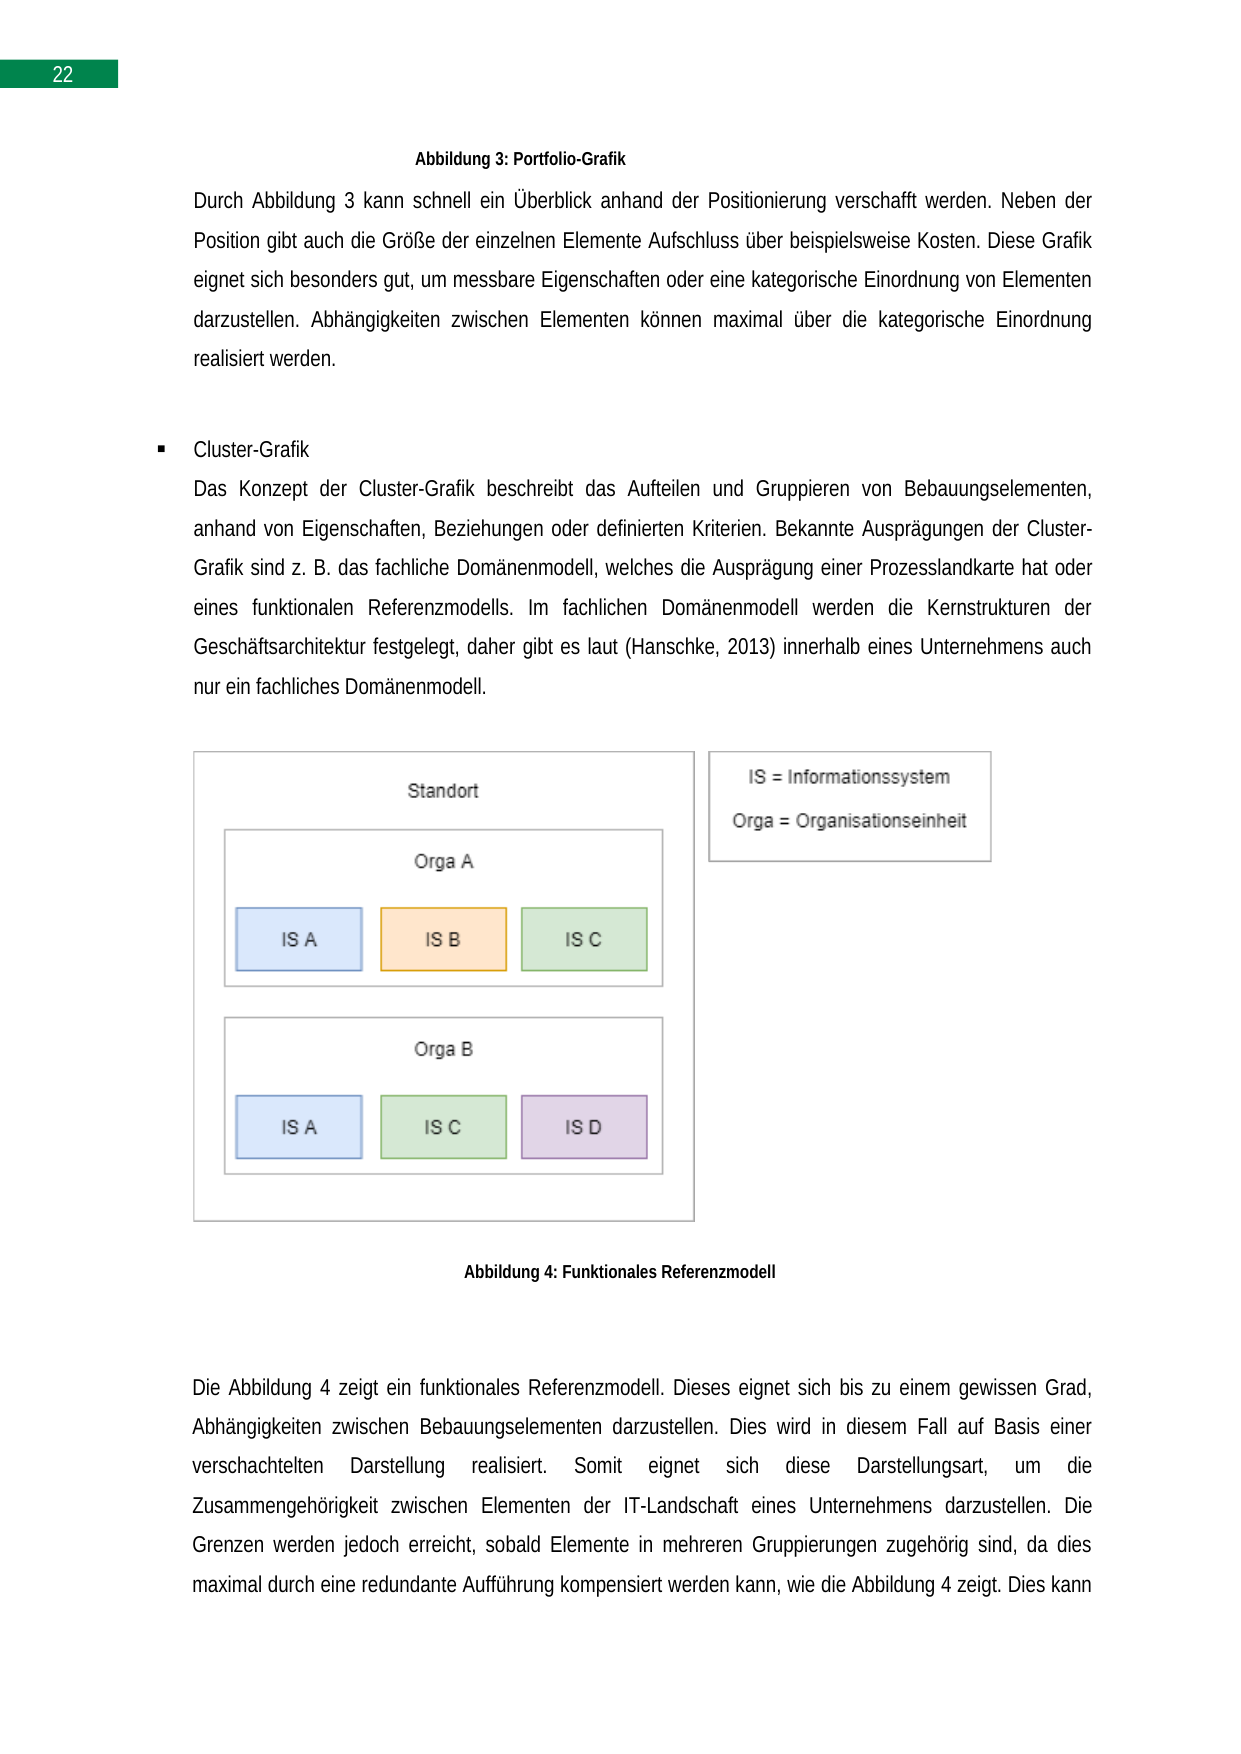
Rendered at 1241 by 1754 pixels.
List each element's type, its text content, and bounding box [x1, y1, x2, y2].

list Durch Abbildung 3 kann schnell ein Überblick anhand der Positionierung verschafft werden. Neben der Position gibt auch die Größe der einzelnen Elemente Aufschluss über beispielsweise Kosten. Diese Grafik eignet sich besonders gut, um messbare Eigenschaften oder eine kategorische Einordnung von Elementen darzustellen. Abhängigkeiten zwischen Elementen können maximal über die kategorische Einordnung realisiert werden. [193, 187, 1092, 371]
list Das Konzept der Cluster-Grafik beschreibt das Aufteilen und Gruppieren von Bebauungselementen, anhand von Eigenschaften, Beziehungen oder definierten Kriterien. Bekannte Ausprägungen der Cluster-Grafik sind z. B. das fachliche Domänenmodell, welches die Ausprägung einer Prozesslandkarte hat oder eines funktionalen Referenzmodells. Im fachlichen Domänenmodell werden die Kernstrukturen der Geschäftsarchitektur festgelegt, daher gibt es laut (Hanschke, 2013) innerhalb eines Unternehmens auch nur ein fachliches Domänenmodell. [193, 475, 1092, 699]
list Cluster-Grafik [156, 436, 1092, 462]
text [192, 1373, 1092, 1597]
picture [193, 751, 992, 1222]
